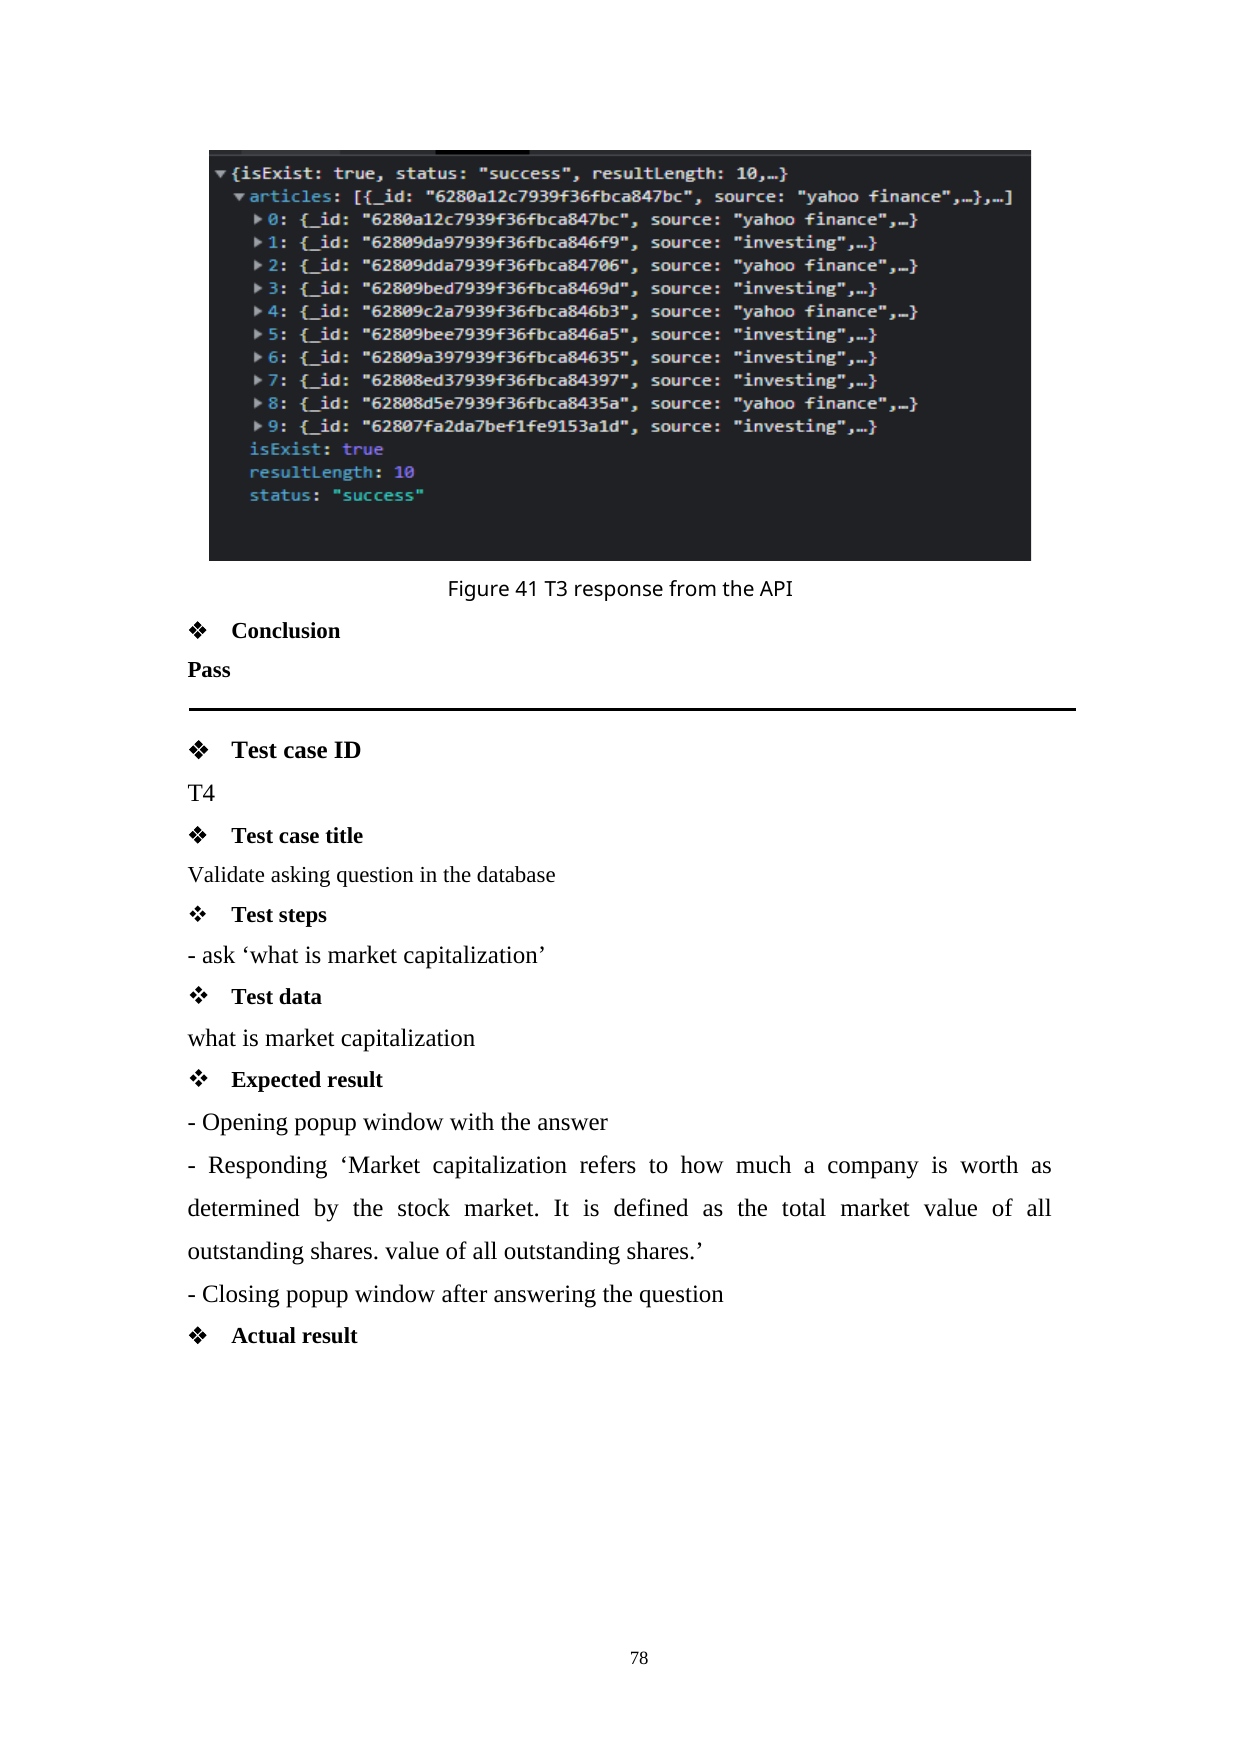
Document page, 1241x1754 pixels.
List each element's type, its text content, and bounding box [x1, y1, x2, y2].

list Test case ID [187, 735, 1053, 764]
text - ask ‘what is market capitalization’ [187, 940, 1053, 969]
list Expected result [187, 1066, 1053, 1093]
list what is market capitalization [187, 1023, 1053, 1052]
list Pass [187, 656, 1053, 683]
list Test case title [187, 822, 1053, 848]
text - Closing popup window after answering the question [187, 1279, 1053, 1308]
picture [209, 150, 1032, 561]
list Test steps [187, 901, 1053, 927]
list Conclusion [187, 617, 1053, 643]
list Actual result [187, 1322, 1053, 1348]
text T4 [187, 778, 1053, 807]
text - Responding ‘Market capitalization refers to how much a company is worth as determined by the stock market. It is defined as the total market value of all outstanding shares. value of all outstanding shares.’ [187, 1150, 1053, 1265]
text - Opening popup window with the answer [187, 1107, 1053, 1135]
list Validate asking question in the database [187, 861, 1053, 887]
list Figure 41 T3 response from the API [187, 574, 1053, 603]
list Test data [187, 983, 1053, 1010]
